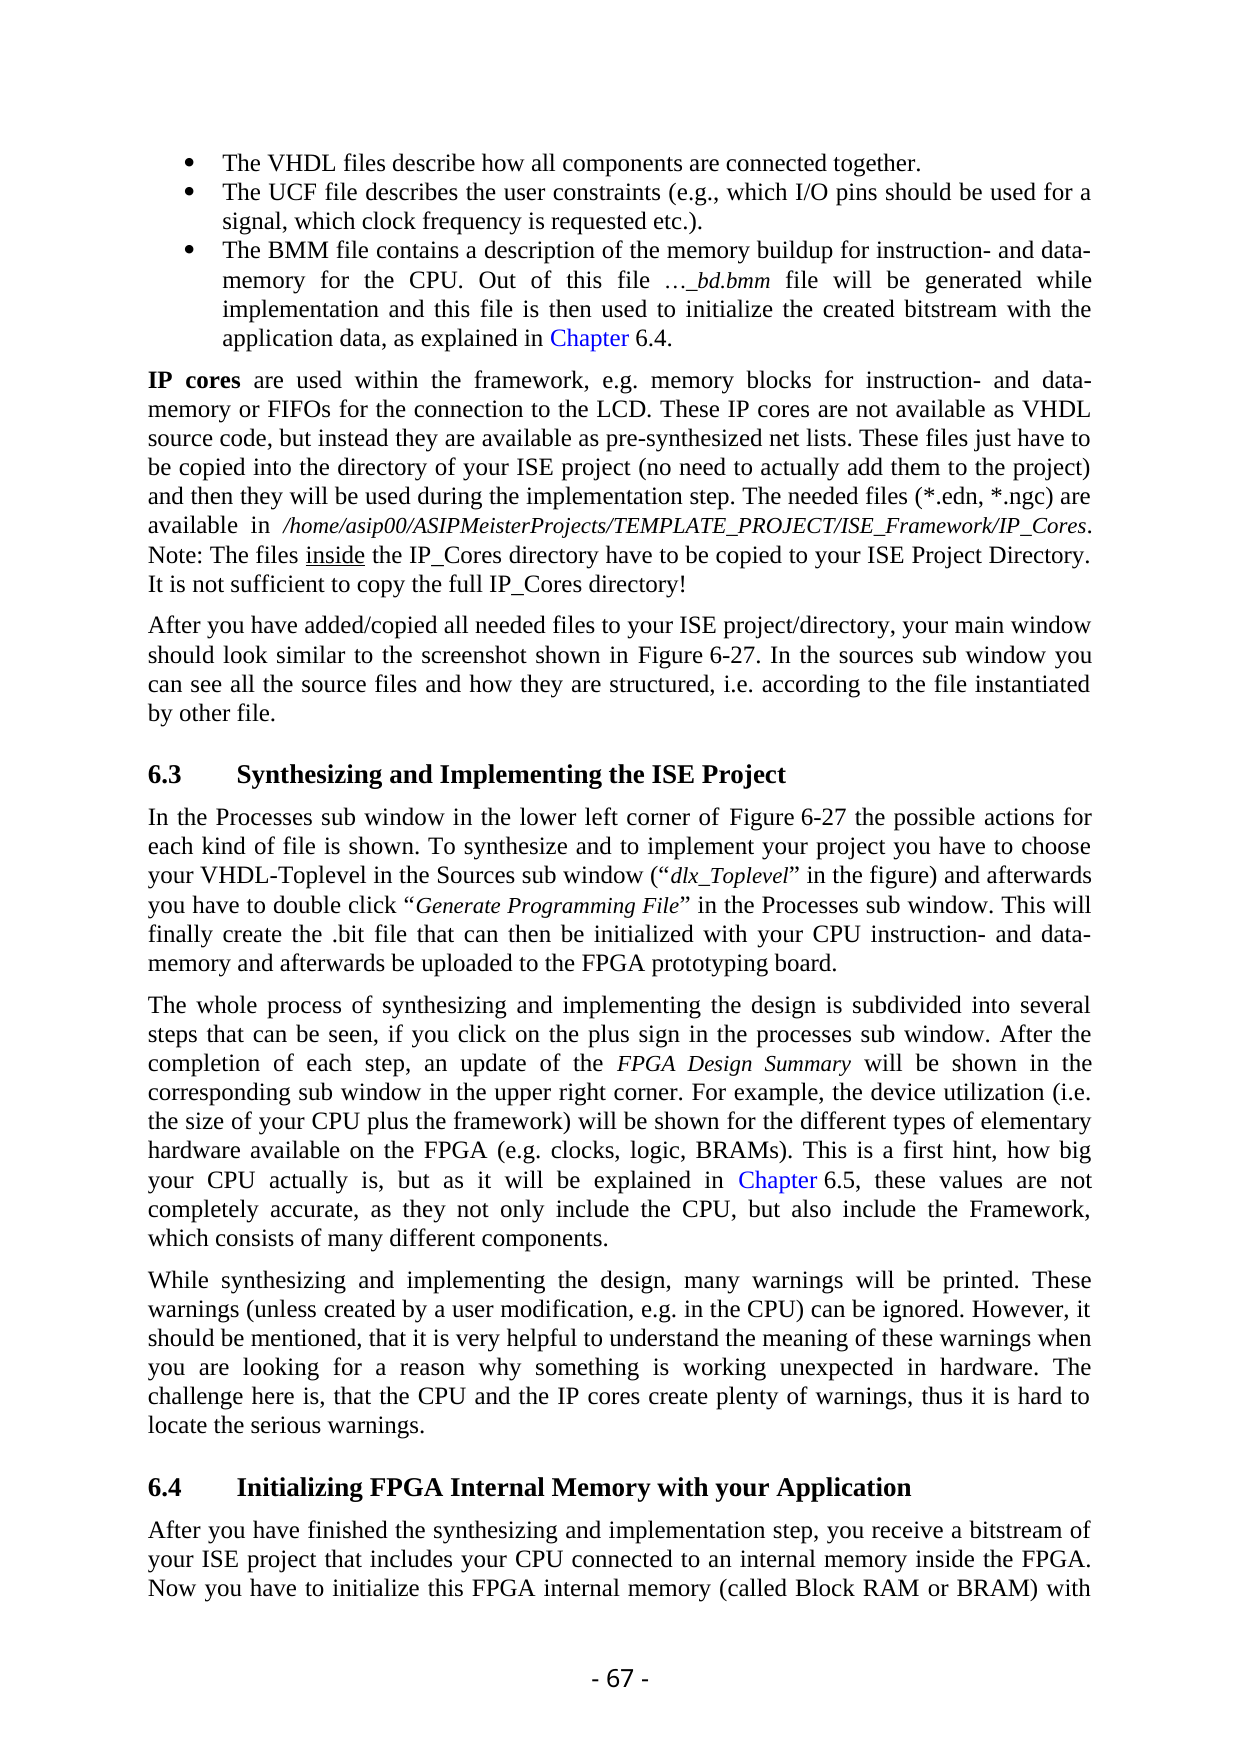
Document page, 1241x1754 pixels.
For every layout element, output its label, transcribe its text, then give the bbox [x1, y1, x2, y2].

text While synthesizing and implementing the design, many warnings will be printed. These warnings (unless created by a user modification, e.g. in the CPU) can be ignored. However, it should be mentioned, that it is very helpful to understand the meaning of these warnings when you are looking for a reason why something is working unexpected in hardware. The challenge here is, that the CPU and the IP cores create plenty of warnings, thus it is hard to locate the serious warnings. [148, 1264, 1092, 1439]
text The whole process of synthesizing and implementing the design is subdivided into several steps that can be seen, if you click on the plus sign in the processes sub window. After the completion of each step, an update of the FPGA Design Summary will be shown in the corresponding sub window in the upper right corner. For example, the device utilization (i.e. the size of your CPU plus the framework) will be shown for the different types of elementary hardware available on the FPGA (e.g. clocks, logic, BRAMs). This is a first hint, how big your CPU actually is, but as it will be explained in Chapter ‎6.5, these values are not completely accurate, as they not only include the CPU, but also include the Framework, which consists of many different components. [148, 989, 1092, 1252]
list The BMM file contains a description of the memory buildup for instruction- and data-memory for the CPU. Out of this file …_bd.bmm file will be generated while implementation and this file is then used to initialize the created bitstream with the application data, as explained in Chapter ‎6.4. [185, 235, 1092, 352]
text IP cores are used within the framework, e.g. memory blocks for instruction- and data-memory or FIFOs for the connection to the LCD. These IP cores are not available as VHDL source code, but instead they are available as pre-synthesized net lists. These files just have to be copied into the directory of your ISE project (no need to actually add them to the project) and then they will be used during the implementation step. The needed files (*.edn, *.ngc) are available in /home/asip00/ASIPMeisterProjects/TEMPLATE_PROJECT/ISE_Framework/IP_Cores. Note: The files inside the IP_Cores directory have to be copied to your ISE Project Directory. It is not sufficient to copy the full IP_Cores directory! [148, 364, 1092, 598]
subtitle Synthesizing and Implementing the ISE Project [148, 752, 1092, 789]
subtitle Initializing FPGA Internal Memory with your Application [148, 1464, 1092, 1502]
list The VHDL files describe how all components are connected together. [185, 148, 1092, 177]
list The UCF file describes the user constraints (e.g., which I/O pins should be used for a signal, which clock frequency is requested etc.). [185, 177, 1092, 235]
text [148, 1514, 1092, 1602]
